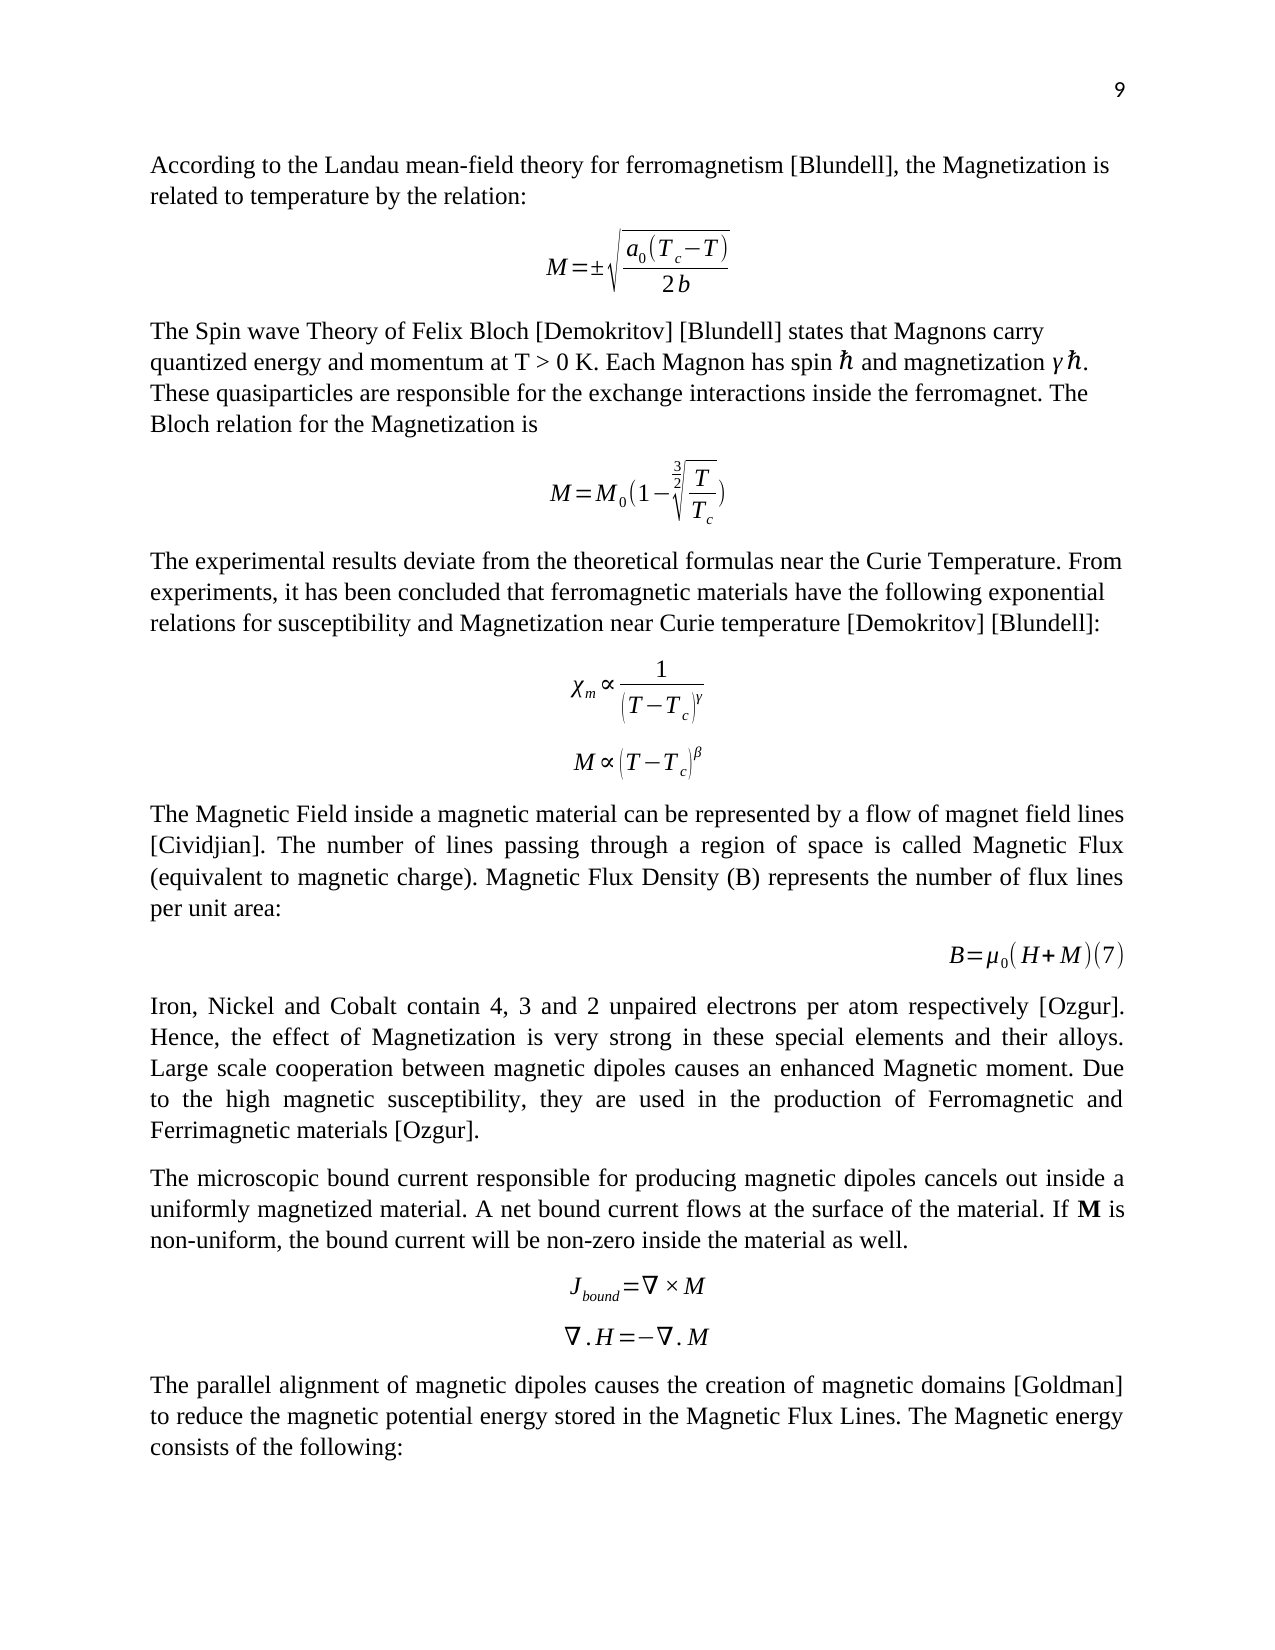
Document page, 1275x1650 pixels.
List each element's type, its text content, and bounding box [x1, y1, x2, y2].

text The parallel alignment of magnetic dipoles causes the creation of magnetic domains [Goldman] to reduce the magnetic potential energy stored in the Magnetic Flux Lines. The Magnetic energy consists of the following: [150, 1370, 1125, 1461]
text The microscopic bound current responsible for producing magnetic dipoles cancels out inside a uniformly magnetized material. A net bound current flows at the surface of the material. If M is non-uniform, the bound current will be non-zero inside the material as well. [150, 1163, 1125, 1254]
text Iron, Nickel and Cobalt contain 4, 3 and 2 unpaired electrons per atom respectively [Ozgur]. Hence, the effect of Magnetization is very strong in these special elements and their alloys. Large scale cooperation between magnetic dipoles causes an enhanced Magnetic moment. Due to the high magnetic susceptibility, they are used in the production of Ferromagnetic and Ferrimagnetic materials [Ozgur]. [150, 991, 1125, 1144]
text The Magnetic Field inside a magnetic material can be represented by a flow of magnet field lines [Cividjian]. The number of lines passing through a region of space is called Magnetic Flux (equivalent to magnetic charge). Magnetic Flux Density (B) represents the number of flux lines per unit area: [150, 799, 1125, 921]
text The experimental results deviate from the theoretical formulas near the Curie Temperature. From experiments, it has been concluded that ferromagnetic materials have the following exponential relations for susceptibility and Magnetization near Curie temperature [Demokritov] [Blundell]: [150, 546, 1125, 637]
text The Spin wave Theory of Felix Bloch [Demokritov] [Blundell] states that Magnons carry quantized energy and momentum at T > 0 K. Each Magnon has spin and magnetization . These quasiparticles are responsible for the exchange interactions inside the ferromagnet. The Bloch relation for the Magnetization is [150, 316, 1125, 438]
text According to the Landau mean-field theory for ferromagnetism [Blundell], the Magnetization is related to temperature by the relation: [150, 150, 1125, 210]
